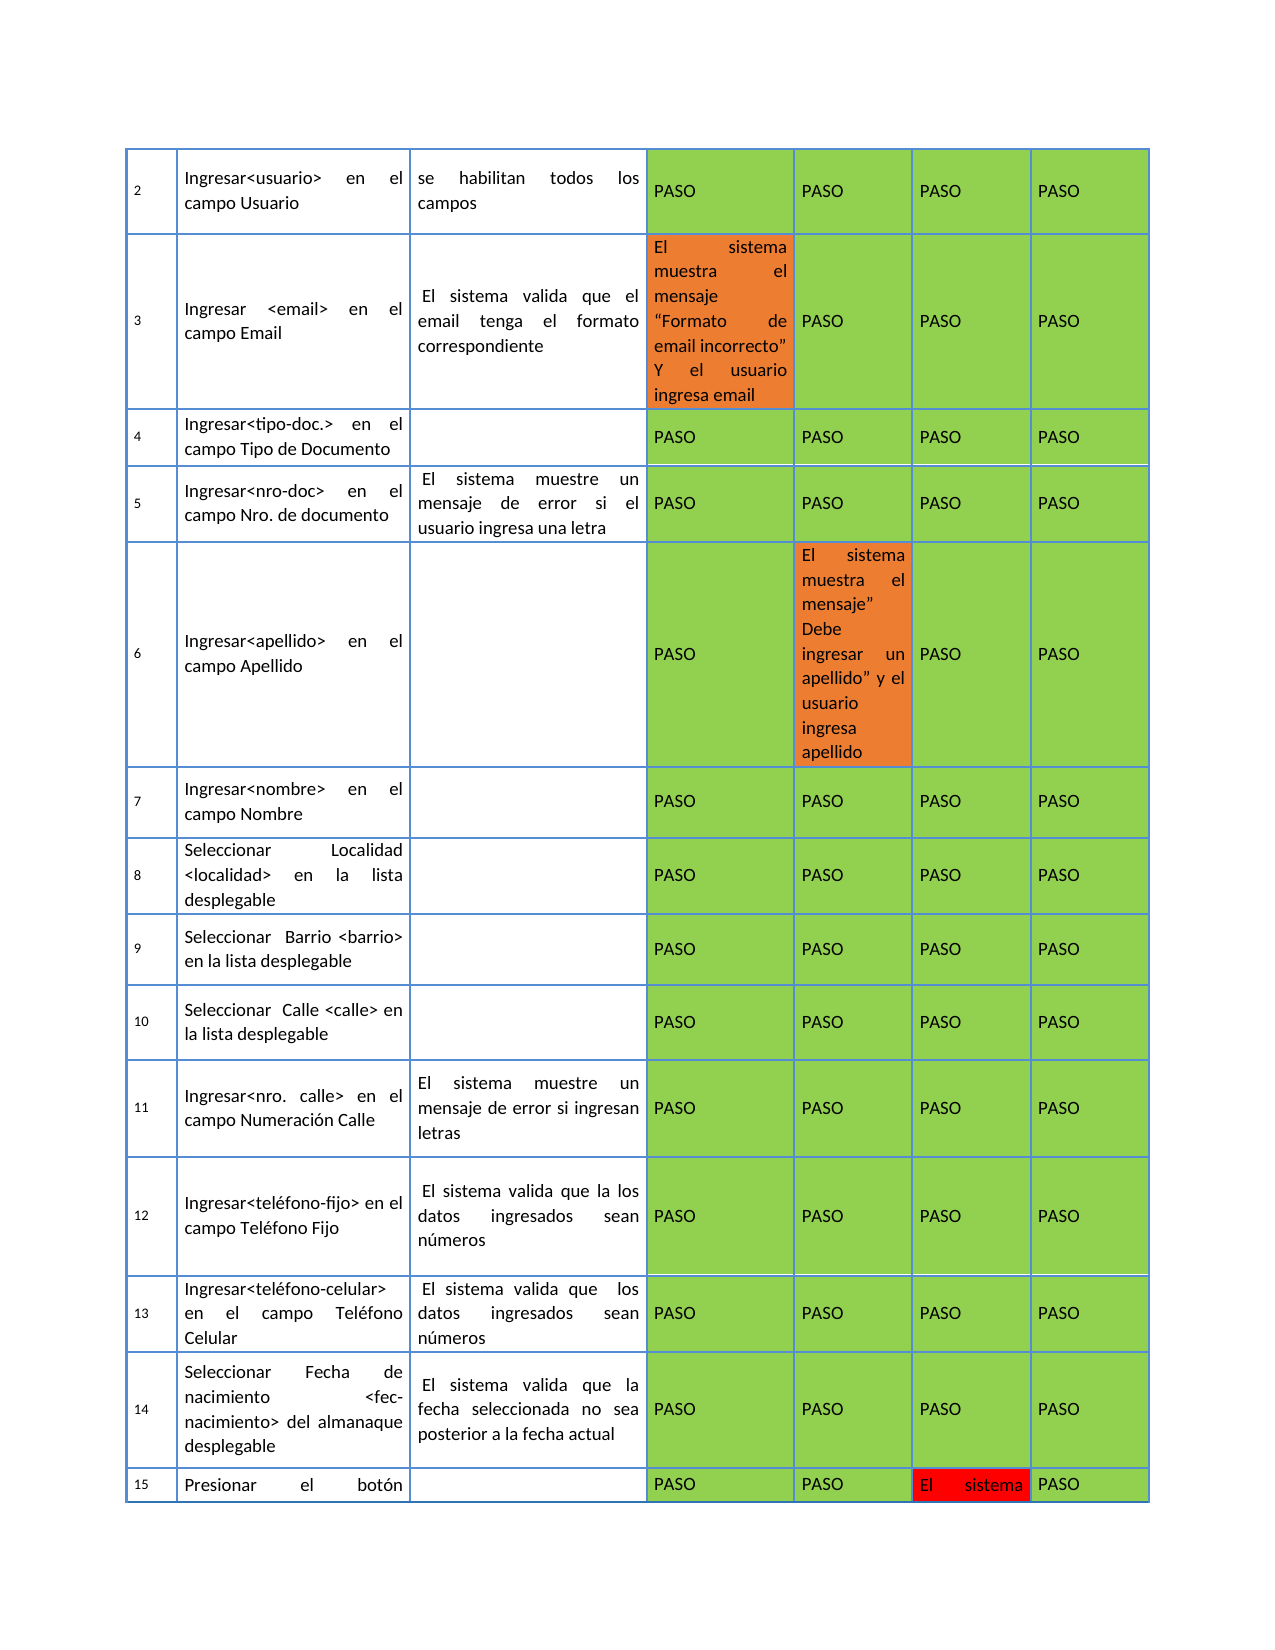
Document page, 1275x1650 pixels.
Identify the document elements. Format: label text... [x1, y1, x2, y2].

table_cell se habilitan todos los campos [411, 150, 646, 233]
table_cell PASO [648, 150, 793, 233]
table_cell Ingresar<teléfono-fijo> en el campo Teléfono Fijo [178, 1158, 409, 1274]
table_cell PASO [1032, 150, 1148, 233]
table_cell PASO [648, 768, 793, 837]
table_cell PASO [648, 915, 793, 984]
table_cell PASO [913, 410, 1030, 464]
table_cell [913, 1469, 1030, 1501]
table_cell PASO [1032, 915, 1148, 984]
table_cell PASO [913, 986, 1030, 1059]
table_cell Ingresar<nro. calle> en el campo Numeración Calle [178, 1061, 409, 1156]
table_cell PASO [795, 410, 911, 464]
table_cell PASO [913, 543, 1030, 766]
table_cell PASO [1032, 410, 1148, 464]
table_cell PASO [1032, 543, 1148, 766]
table_cell PASO [1032, 1353, 1148, 1467]
table_cell PASO [913, 768, 1030, 837]
table_cell El sistema valida que la fecha seleccionada no sea posterior a la fecha actual [411, 1353, 646, 1467]
table_cell El sistema muestra el mensaje “Formato de email incorrecto” Y el usuario ingresa email [648, 235, 793, 408]
table_cell [411, 1469, 646, 1501]
table_cell El sistema muestre un mensaje de error si el usuario ingresa una letra [411, 467, 646, 541]
table_cell PASO [795, 839, 911, 913]
table_cell Seleccionar Localidad <localidad> en la lista desplegable [178, 839, 409, 913]
table_cell PASO [795, 1469, 911, 1501]
table_cell PASO [795, 150, 911, 233]
table_cell PASO [648, 986, 793, 1059]
table_cell 10 [128, 986, 176, 1059]
table_cell PASO [1032, 1061, 1148, 1156]
table_cell PASO [648, 1158, 793, 1274]
table_cell PASO [913, 1353, 1030, 1467]
table_cell Seleccionar Barrio <barrio> en la lista desplegable [178, 915, 409, 984]
table_cell 13 [128, 1277, 176, 1351]
table_cell 8 [128, 839, 176, 913]
table_cell Ingresar<teléfono-celular> en el campo Teléfono Celular [178, 1277, 409, 1351]
table_cell El sistema valida que el email tenga el formato correspondiente [411, 235, 646, 408]
table_cell PASO [648, 467, 793, 541]
table_cell PASO [795, 768, 911, 837]
table_cell PASO [795, 467, 911, 541]
table_cell PASO [913, 1158, 1030, 1274]
table_cell Ingresar<nombre> en el campo Nombre [178, 768, 409, 837]
table_cell PASO [795, 1277, 911, 1351]
table_cell Ingresar<usuario> en el campo Usuario [178, 150, 409, 233]
table_cell PASO [1032, 839, 1148, 913]
table_cell 3 [128, 235, 176, 408]
table_cell PASO [913, 1061, 1030, 1156]
table_cell PASO [648, 1353, 793, 1467]
table_cell [411, 543, 646, 766]
table_cell PASO [913, 235, 1030, 408]
table_cell Seleccionar Calle <calle> en la lista desplegable [178, 986, 409, 1059]
table_cell PASO [913, 915, 1030, 984]
table_cell PASO [1032, 1469, 1148, 1501]
table_cell PASO [648, 410, 793, 464]
table_cell [411, 915, 646, 984]
table_cell PASO [913, 839, 1030, 913]
table_cell [411, 839, 646, 913]
table_cell 12 [128, 1158, 176, 1274]
table_cell PASO [648, 839, 793, 913]
table_cell 4 [128, 410, 176, 464]
table_cell PASO [1032, 1277, 1148, 1351]
table_cell PASO [795, 1158, 911, 1274]
table_cell PASO [1032, 986, 1148, 1059]
table_cell PASO [1032, 768, 1148, 837]
table_cell [411, 410, 646, 464]
table_cell PASO [648, 543, 793, 766]
table_cell Seleccionar Fecha de nacimiento <fec-nacimiento> del almanaque desplegable [178, 1353, 409, 1467]
table_cell PASO [913, 1277, 1030, 1351]
table_cell 11 [128, 1061, 176, 1156]
table_cell Ingresar<tipo-doc.> en el campo Tipo de Documento [178, 410, 409, 464]
table_cell PASO [795, 235, 911, 408]
table_cell PASO [795, 915, 911, 984]
table_cell El sistema muestre un mensaje de error si ingresan letras [411, 1061, 646, 1156]
table_cell 15 [128, 1469, 176, 1501]
table_cell El sistema muestra el mensaje” Debe ingresar un apellido” y el usuario ingresa apellido [795, 543, 911, 766]
table_cell PASO [795, 986, 911, 1059]
table_cell PASO [648, 1061, 793, 1156]
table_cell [178, 1469, 409, 1501]
table_cell PASO [913, 467, 1030, 541]
table_cell PASO [913, 150, 1030, 233]
table_cell PASO [648, 1469, 793, 1501]
table_cell 9 [128, 915, 176, 984]
table_cell Ingresar<nro-doc> en el campo Nro. de documento [178, 467, 409, 541]
table_cell Ingresar <email> en el campo Email [178, 235, 409, 408]
table_cell [411, 986, 646, 1059]
table_cell PASO [795, 1353, 911, 1467]
table_cell PASO [648, 1277, 793, 1351]
table_cell El sistema valida que la los datos ingresados sean números [411, 1158, 646, 1274]
table_cell PASO [1032, 235, 1148, 408]
table_cell PASO [1032, 1158, 1148, 1274]
table_cell PASO [1032, 467, 1148, 541]
table_cell 14 [128, 1353, 176, 1467]
table_cell 7 [128, 768, 176, 837]
table_cell 5 [128, 467, 176, 541]
table_cell [411, 768, 646, 837]
table_cell El sistema valida que los datos ingresados sean números [411, 1277, 646, 1351]
table_cell PASO [795, 1061, 911, 1156]
table_cell 2 [128, 150, 176, 233]
table_cell Ingresar<apellido> en el campo Apellido [178, 543, 409, 766]
table_cell 6 [128, 543, 176, 766]
